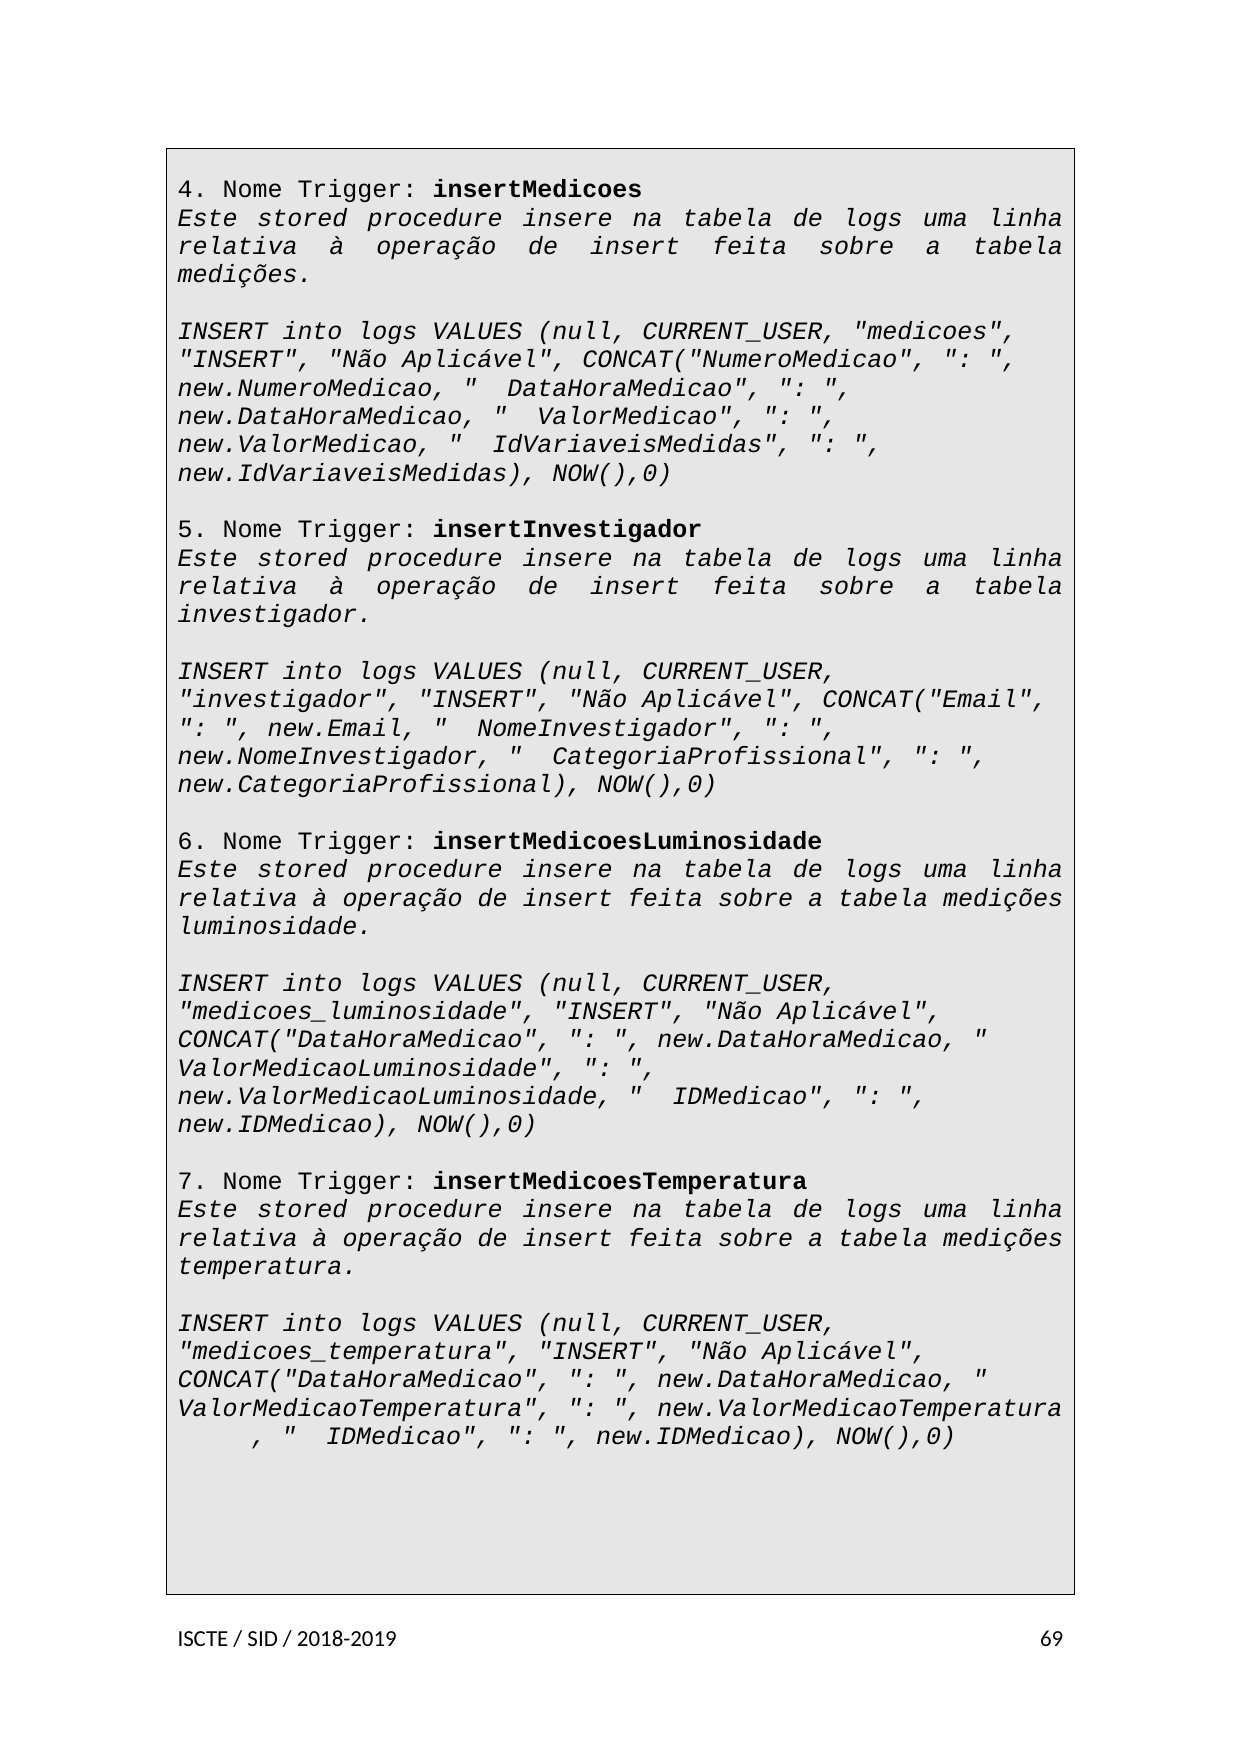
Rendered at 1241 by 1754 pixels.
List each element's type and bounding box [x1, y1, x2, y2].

table_header [167, 149, 1074, 1594]
